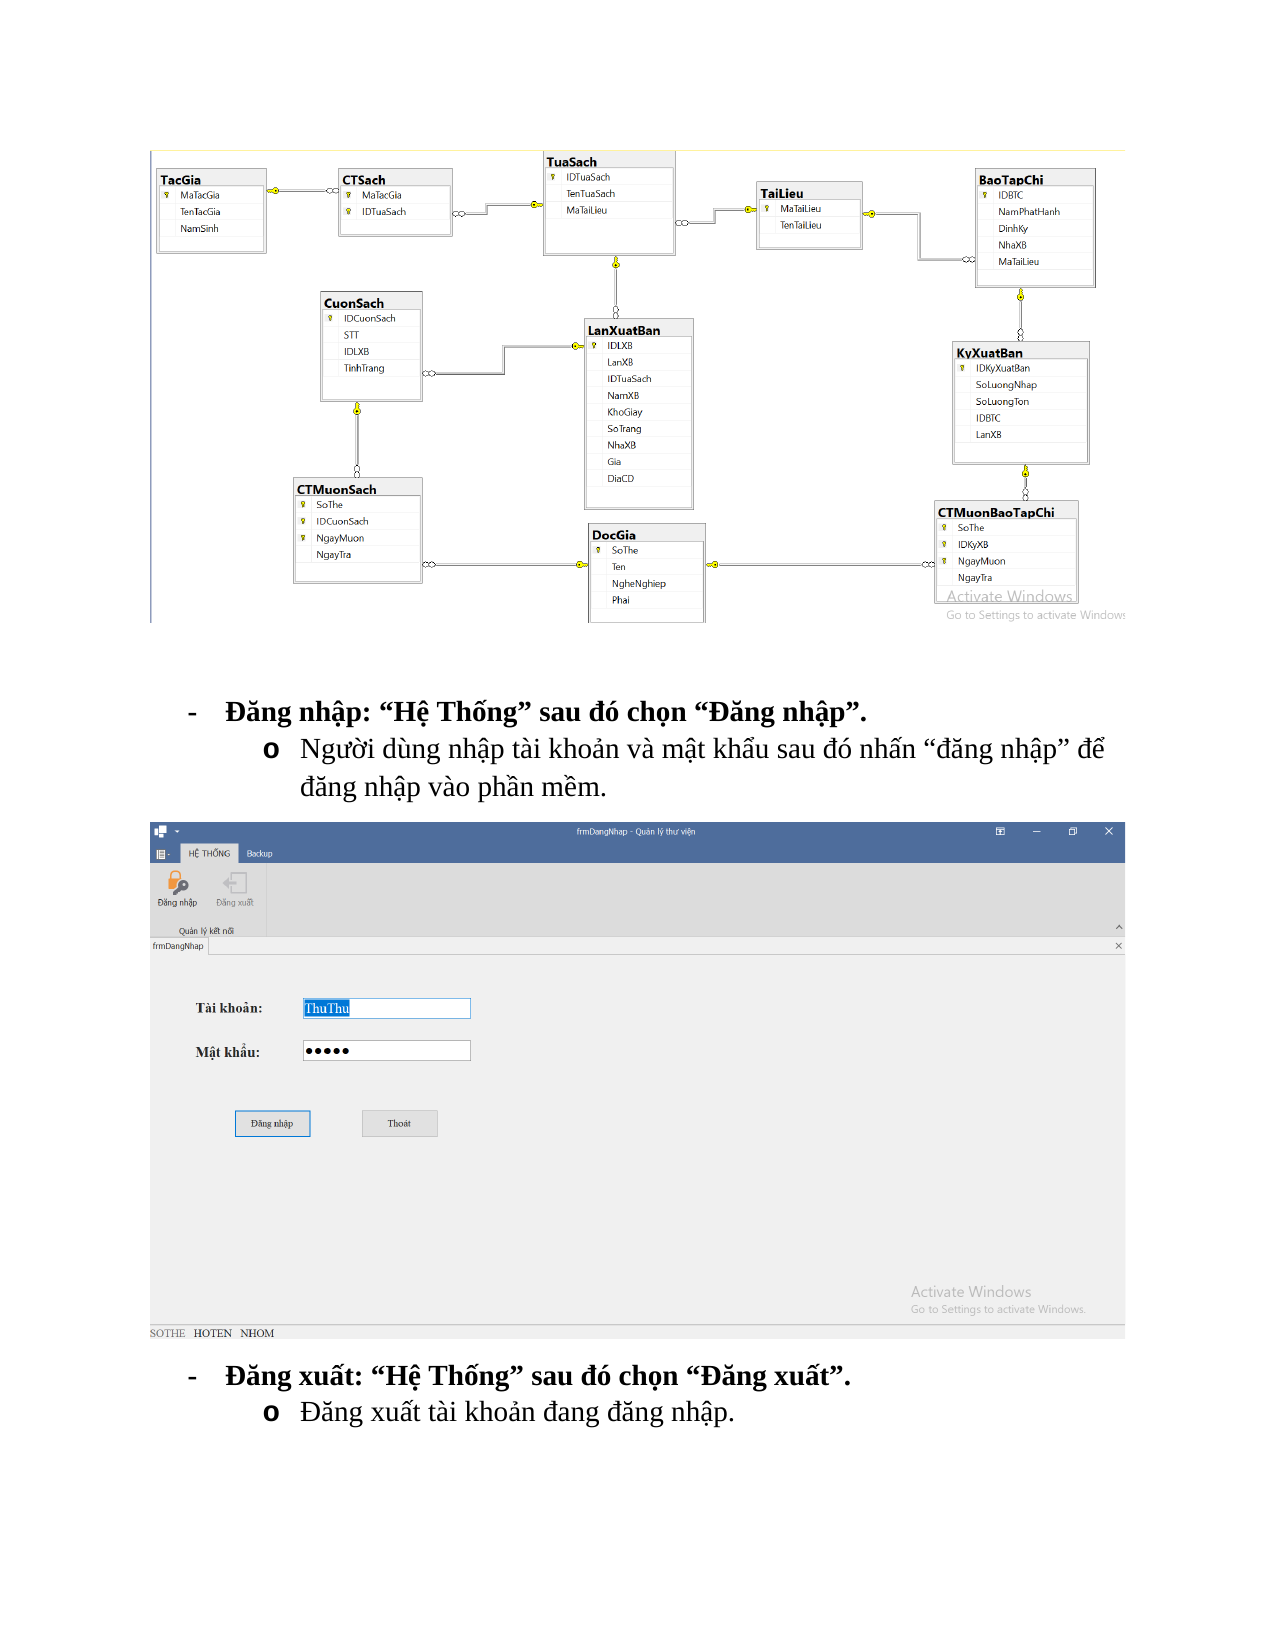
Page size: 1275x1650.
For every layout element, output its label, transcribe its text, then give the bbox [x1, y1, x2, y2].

picture [150, 150, 1125, 623]
list Đăng nhập: “Hệ Thống” sau đó chọn “Đăng nhập”. [187, 694, 1125, 728]
list Đăng xuất tài khoản đang đăng nhập. [262, 1394, 1125, 1430]
picture [150, 822, 1125, 1339]
list Người dùng nhập tài khoản và mật khẩu sau đó nhấn “đăng nhập” để đăng nhập vào phần mềm. [262, 731, 1125, 803]
list Đăng xuất: “Hệ Thống” sau đó chọn “Đăng xuất”. [187, 1358, 1125, 1391]
